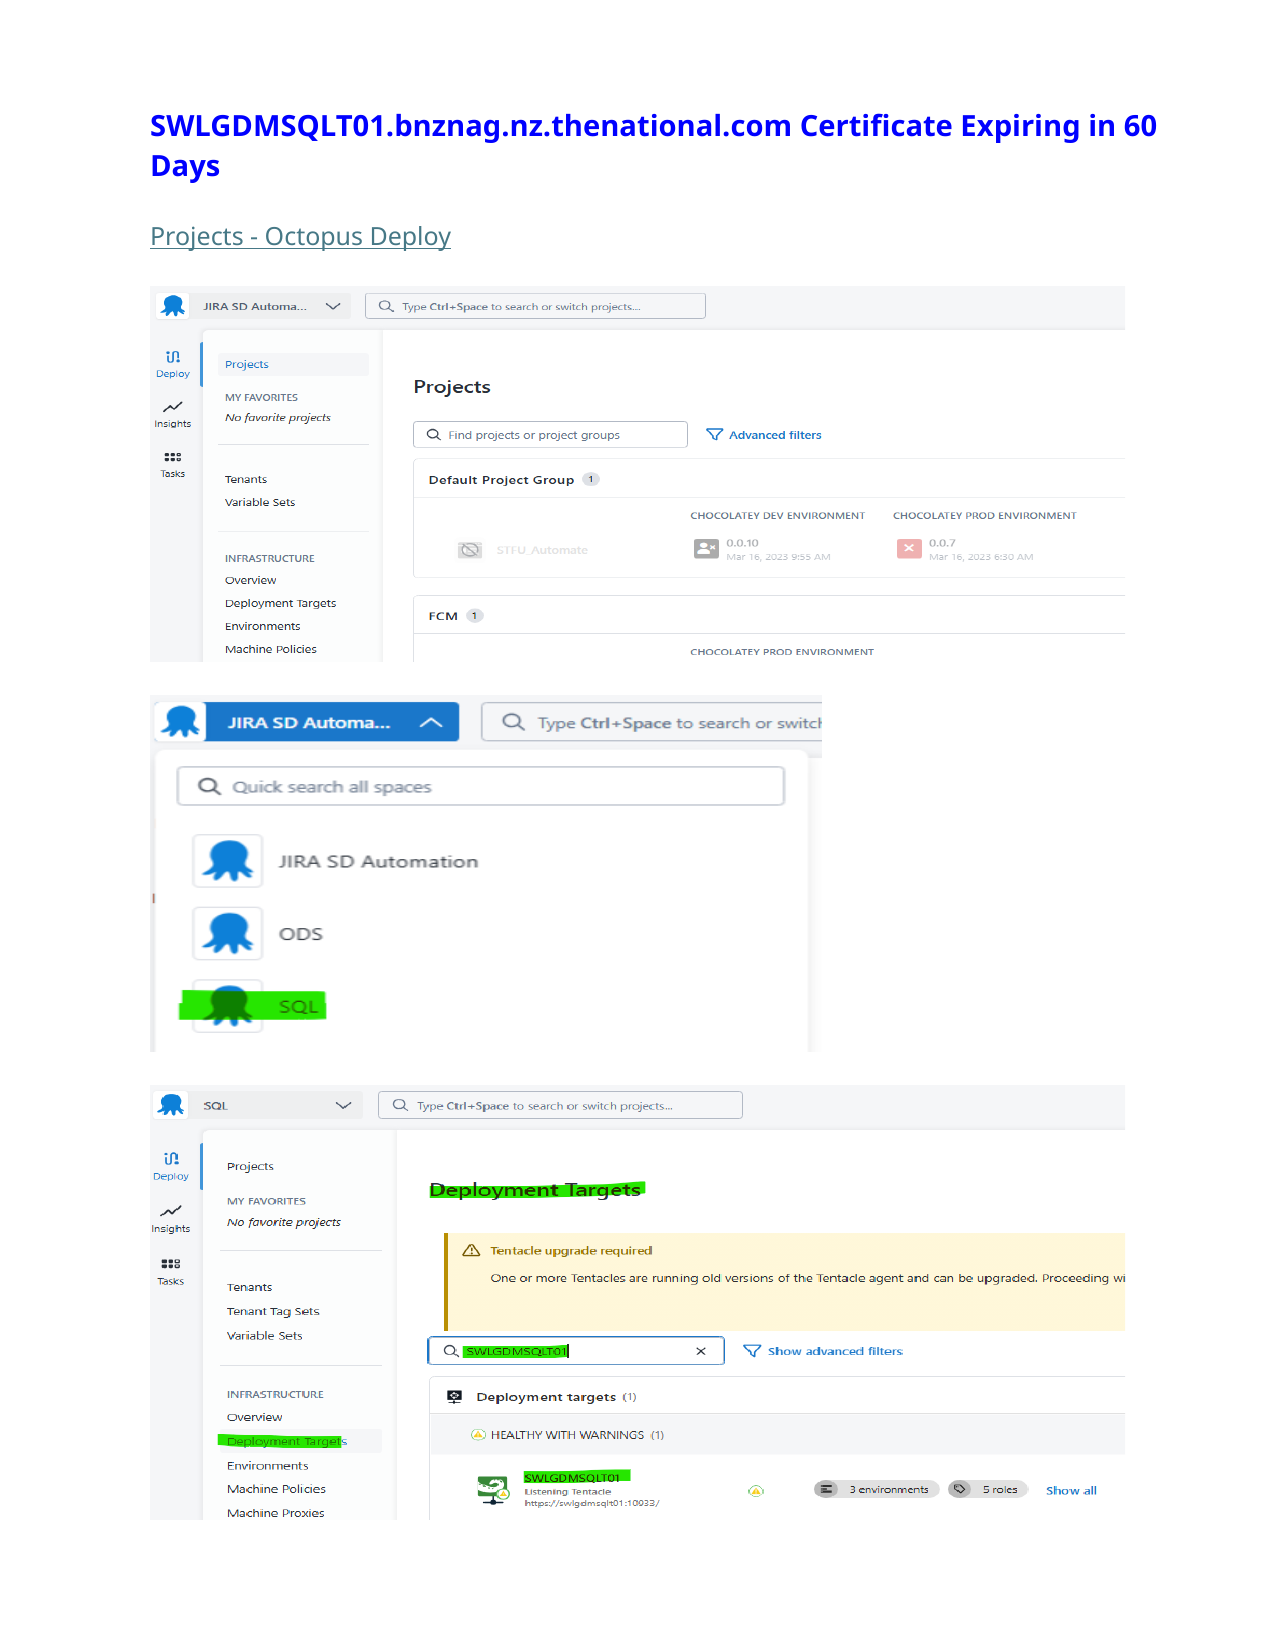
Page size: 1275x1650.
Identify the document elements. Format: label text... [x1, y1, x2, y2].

picture [150, 286, 1125, 662]
picture [150, 1085, 1125, 1520]
text SWLGDMSQLT01.bnznag.nz.thenational.com Certificate Expiring in 60 Days [150, 105, 1184, 185]
picture [150, 695, 822, 1052]
text Projects - Octopus Deploy [150, 219, 1125, 253]
